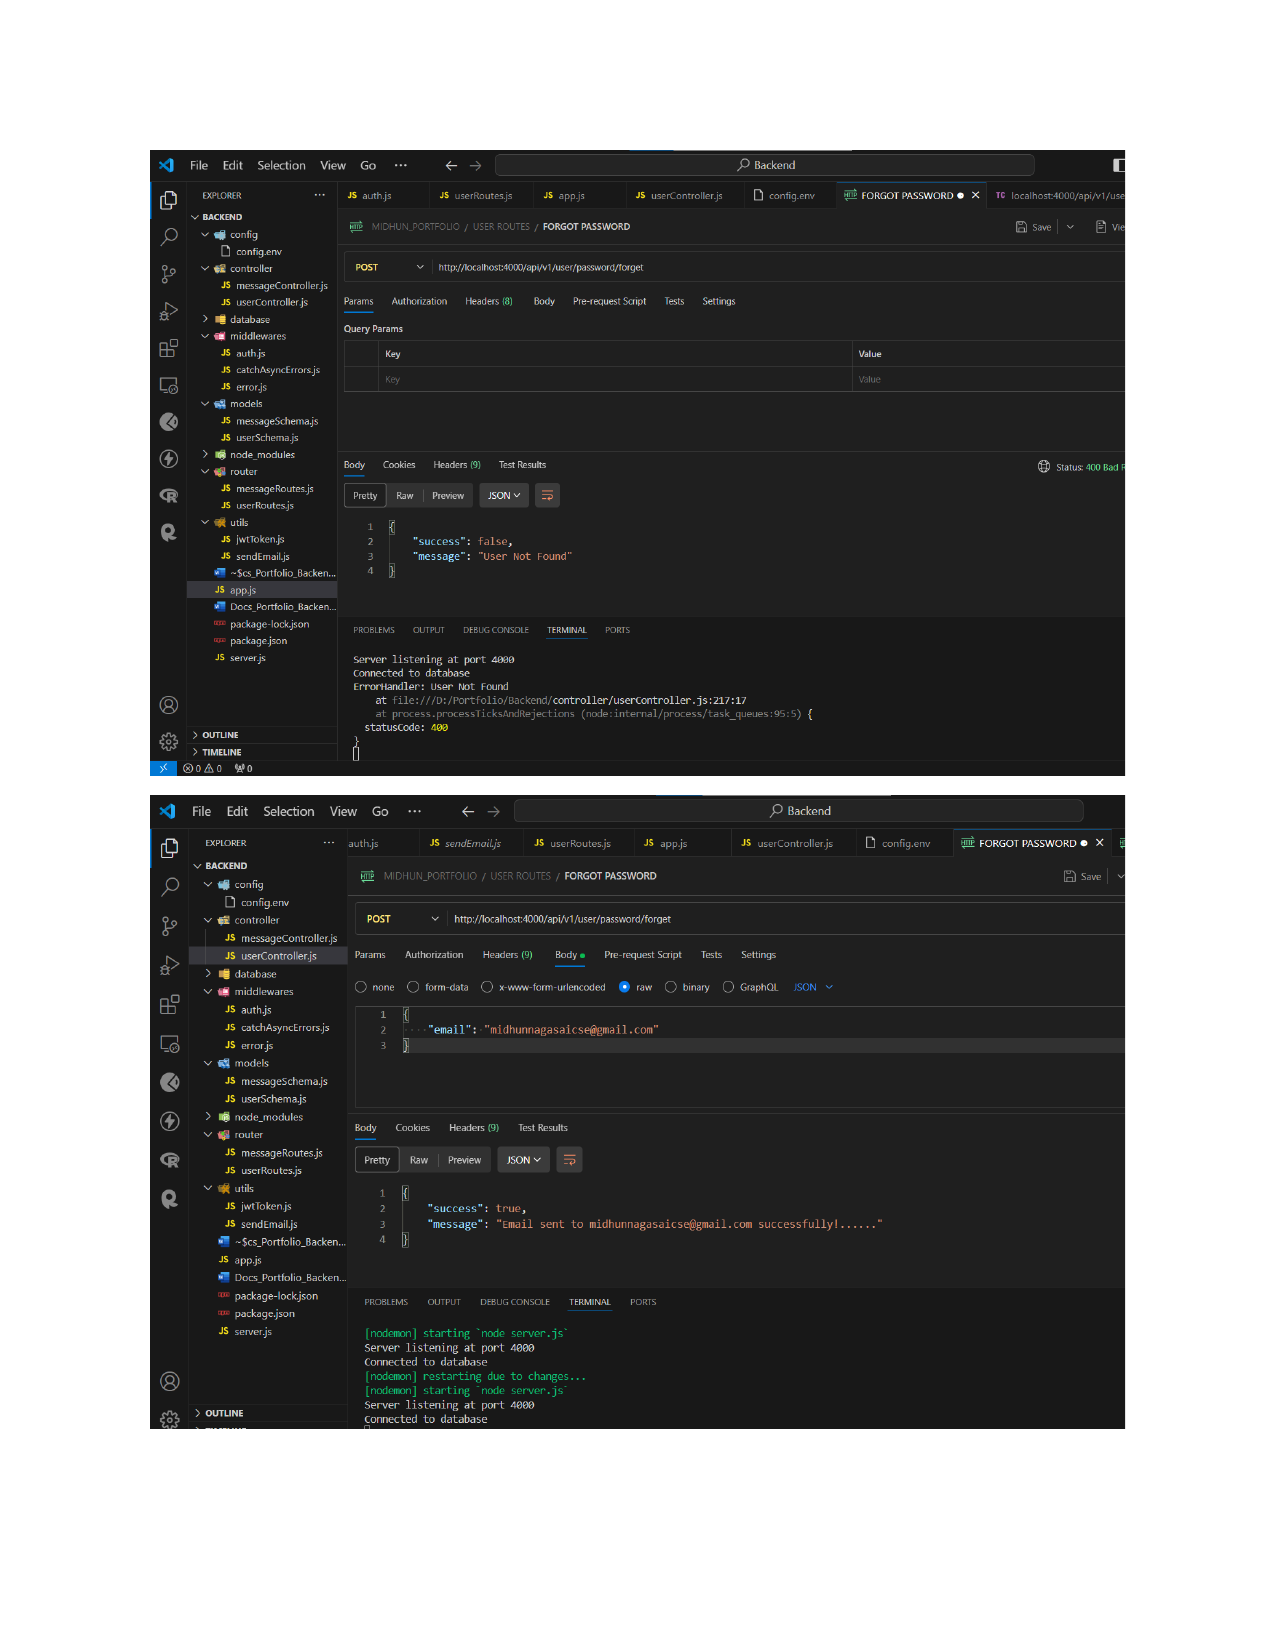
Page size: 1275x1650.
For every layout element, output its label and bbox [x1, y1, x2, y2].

picture [150, 150, 1125, 776]
picture [150, 795, 1125, 1429]
